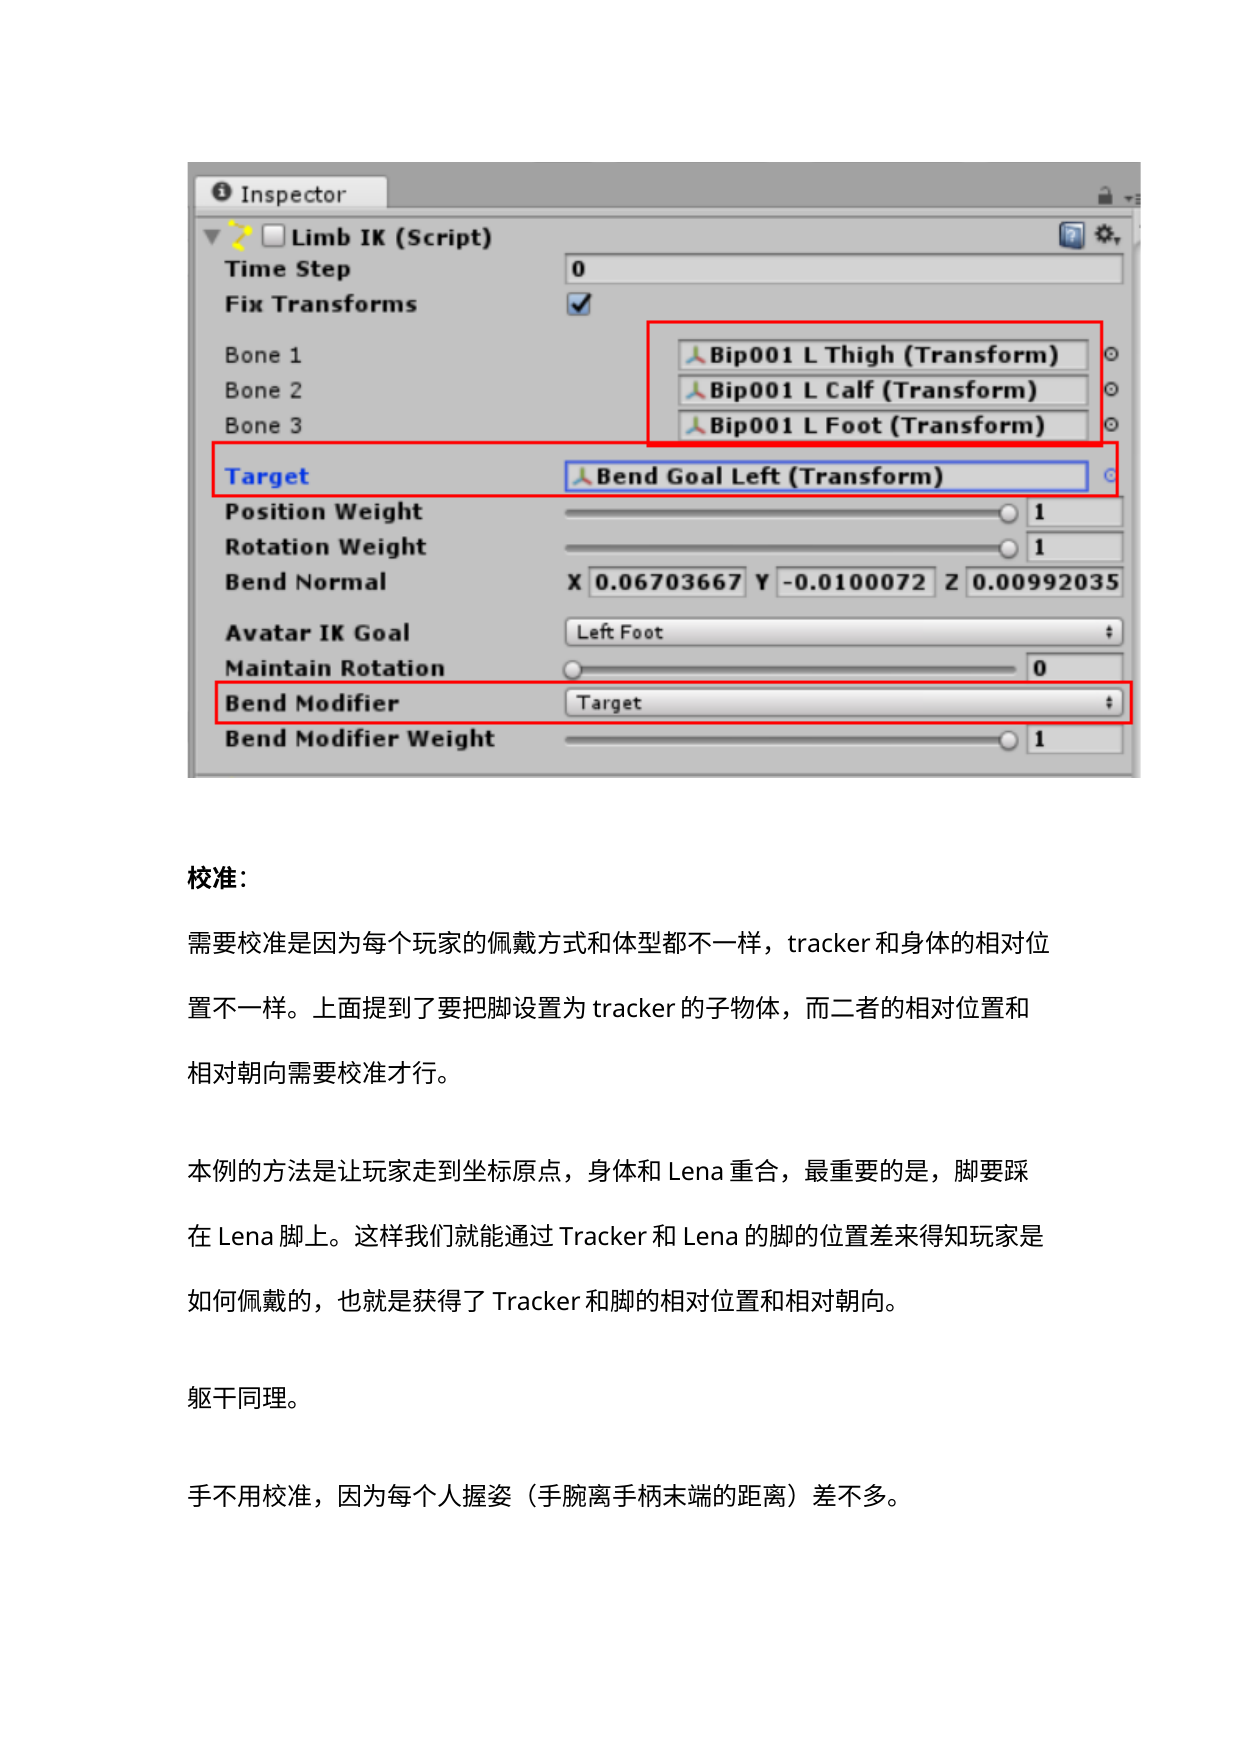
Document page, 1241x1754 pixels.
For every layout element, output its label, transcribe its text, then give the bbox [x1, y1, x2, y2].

text 手不用校准，因为每个人握姿（手腕离手柄末端的距离）差不多。 [187, 1462, 1053, 1527]
text 躯干同理。 [187, 1364, 1053, 1429]
text 本例的方法是让玩家走到坐标原点，身体和Lena重合，最重要的是，脚要踩在Lena脚上。这样我们就能通过Tracker和Lena的脚的位置差来得知玩家是如何佩戴的，也就是获得了Tracker和脚的相对位置和相对朝向。 [187, 1137, 1053, 1332]
text 校准： [187, 844, 1053, 909]
picture [187, 162, 1141, 778]
text 需要校准是因为每个玩家的佩戴方式和体型都不一样，tracker和身体的相对位置不一样。上面提到了要把脚设置为tracker的子物体，而二者的相对位置和相对朝向需要校准才行。 [187, 909, 1053, 1104]
